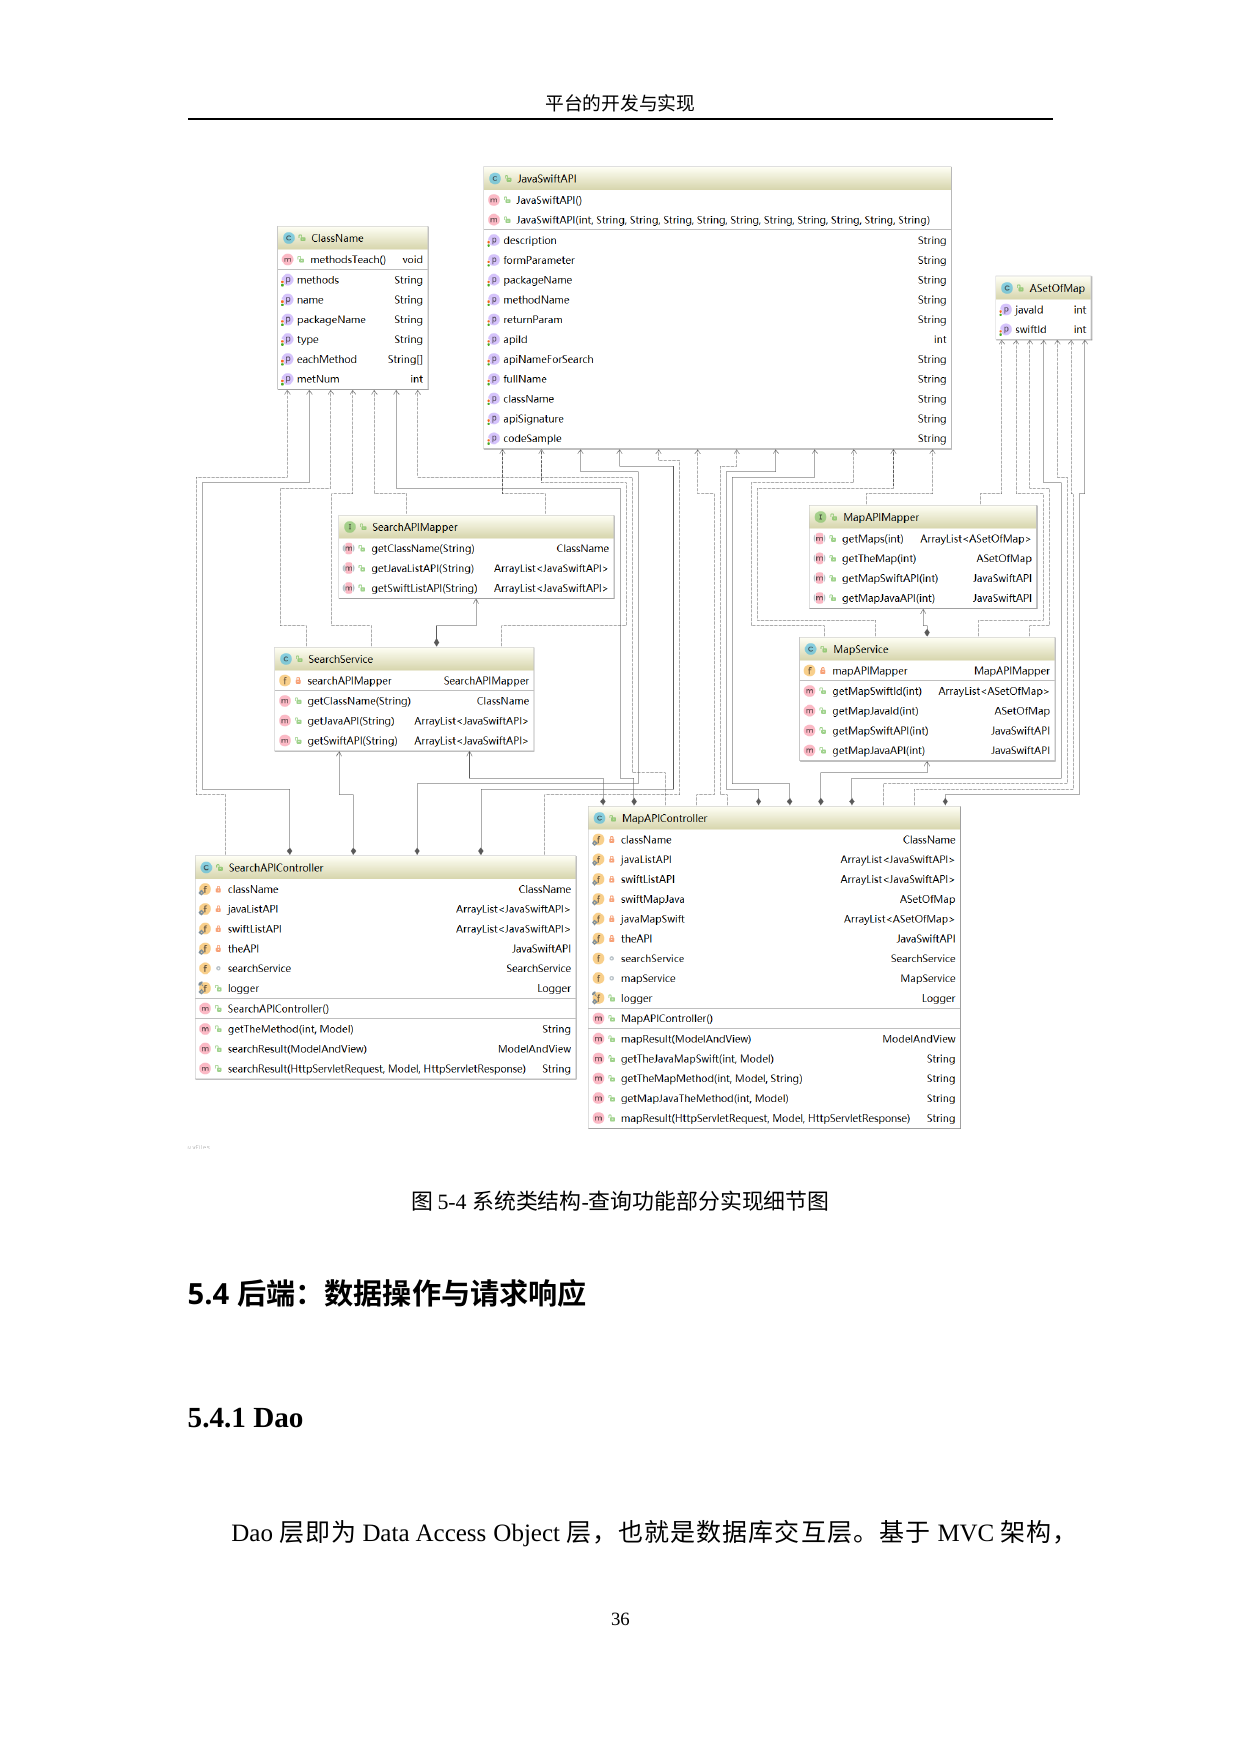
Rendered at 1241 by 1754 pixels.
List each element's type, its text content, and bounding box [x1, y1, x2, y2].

subtitle 5.4 后端：数据操作与请求响应 [187, 1259, 1053, 1324]
subtitle 5.4.1 Dao [187, 1384, 1053, 1449]
text 图5-4 系统类结构-查询功能部分实现细节图 [187, 1184, 1053, 1216]
picture [187, 162, 1103, 1149]
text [187, 1498, 1053, 1563]
